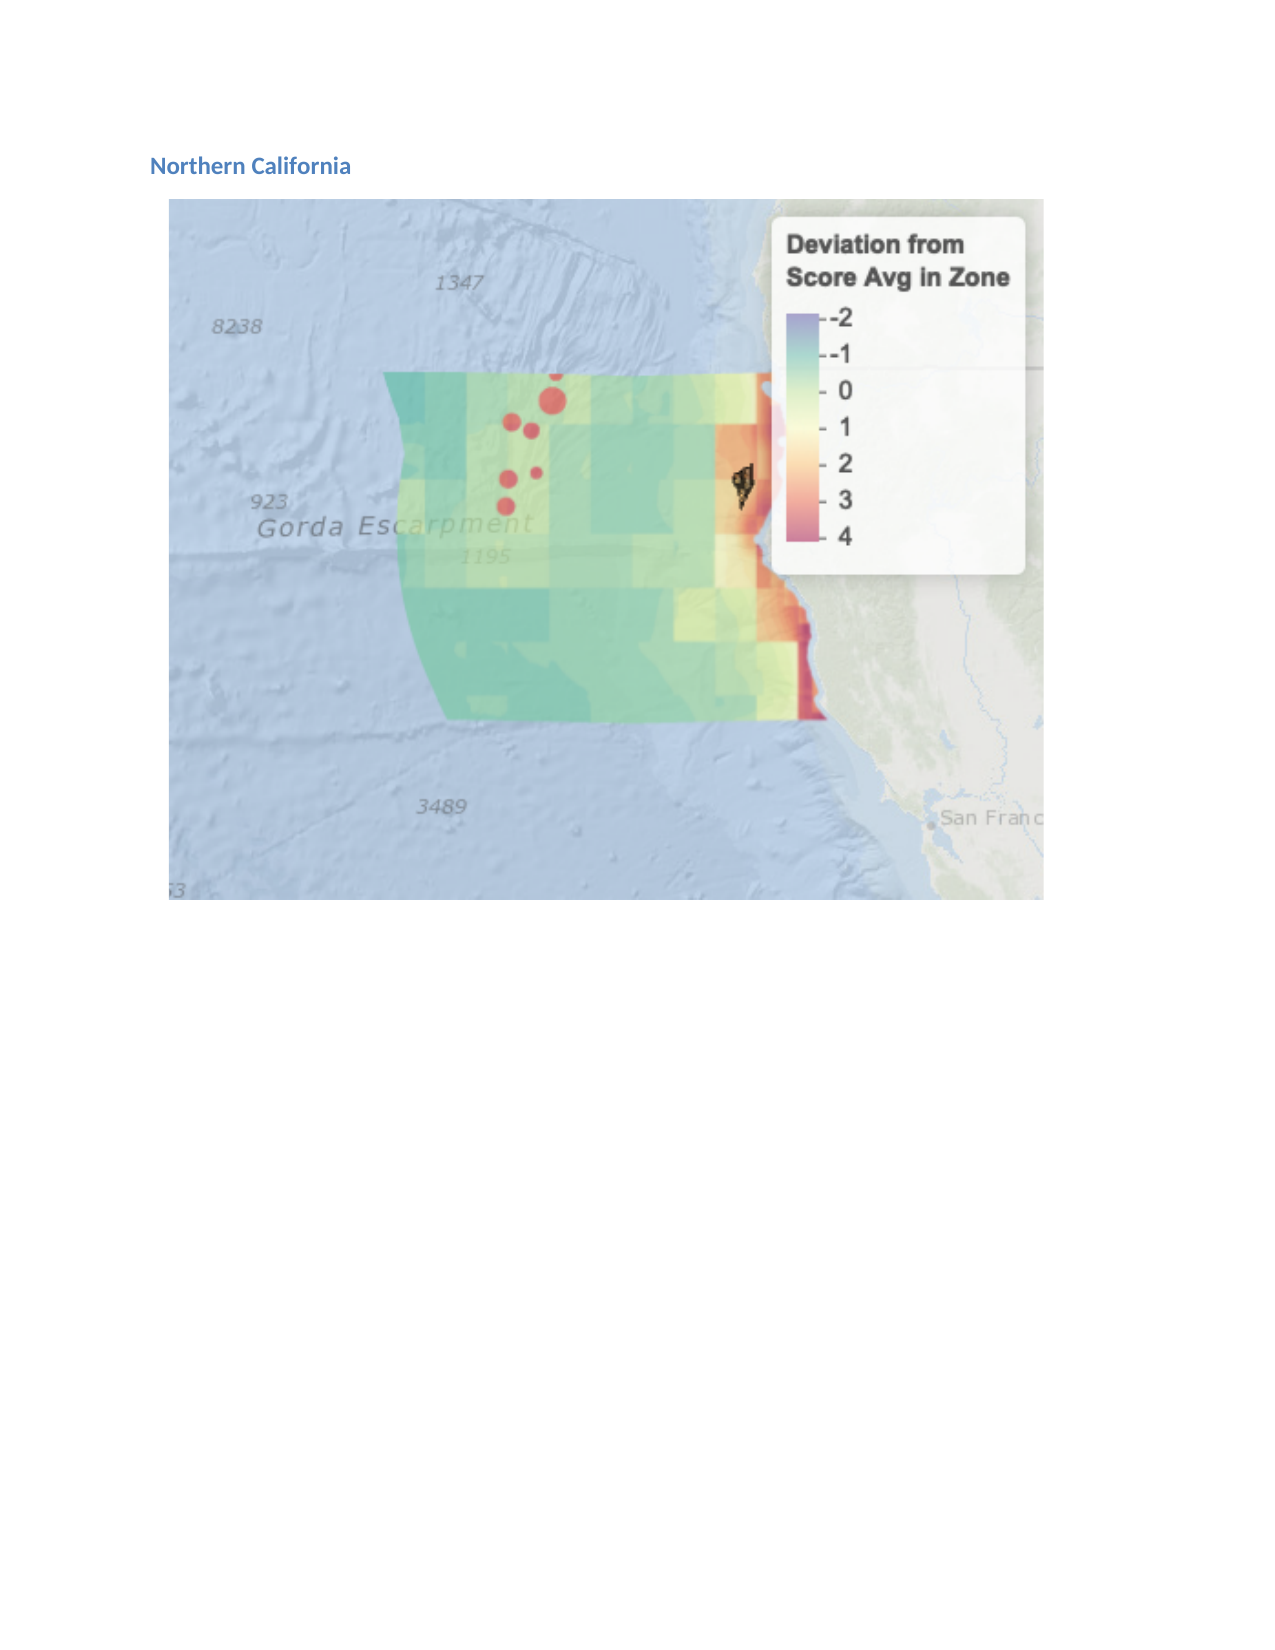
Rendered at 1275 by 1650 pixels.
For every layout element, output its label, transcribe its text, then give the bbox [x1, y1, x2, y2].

picture [168, 199, 1044, 900]
subtitle Northern California [150, 150, 1125, 181]
